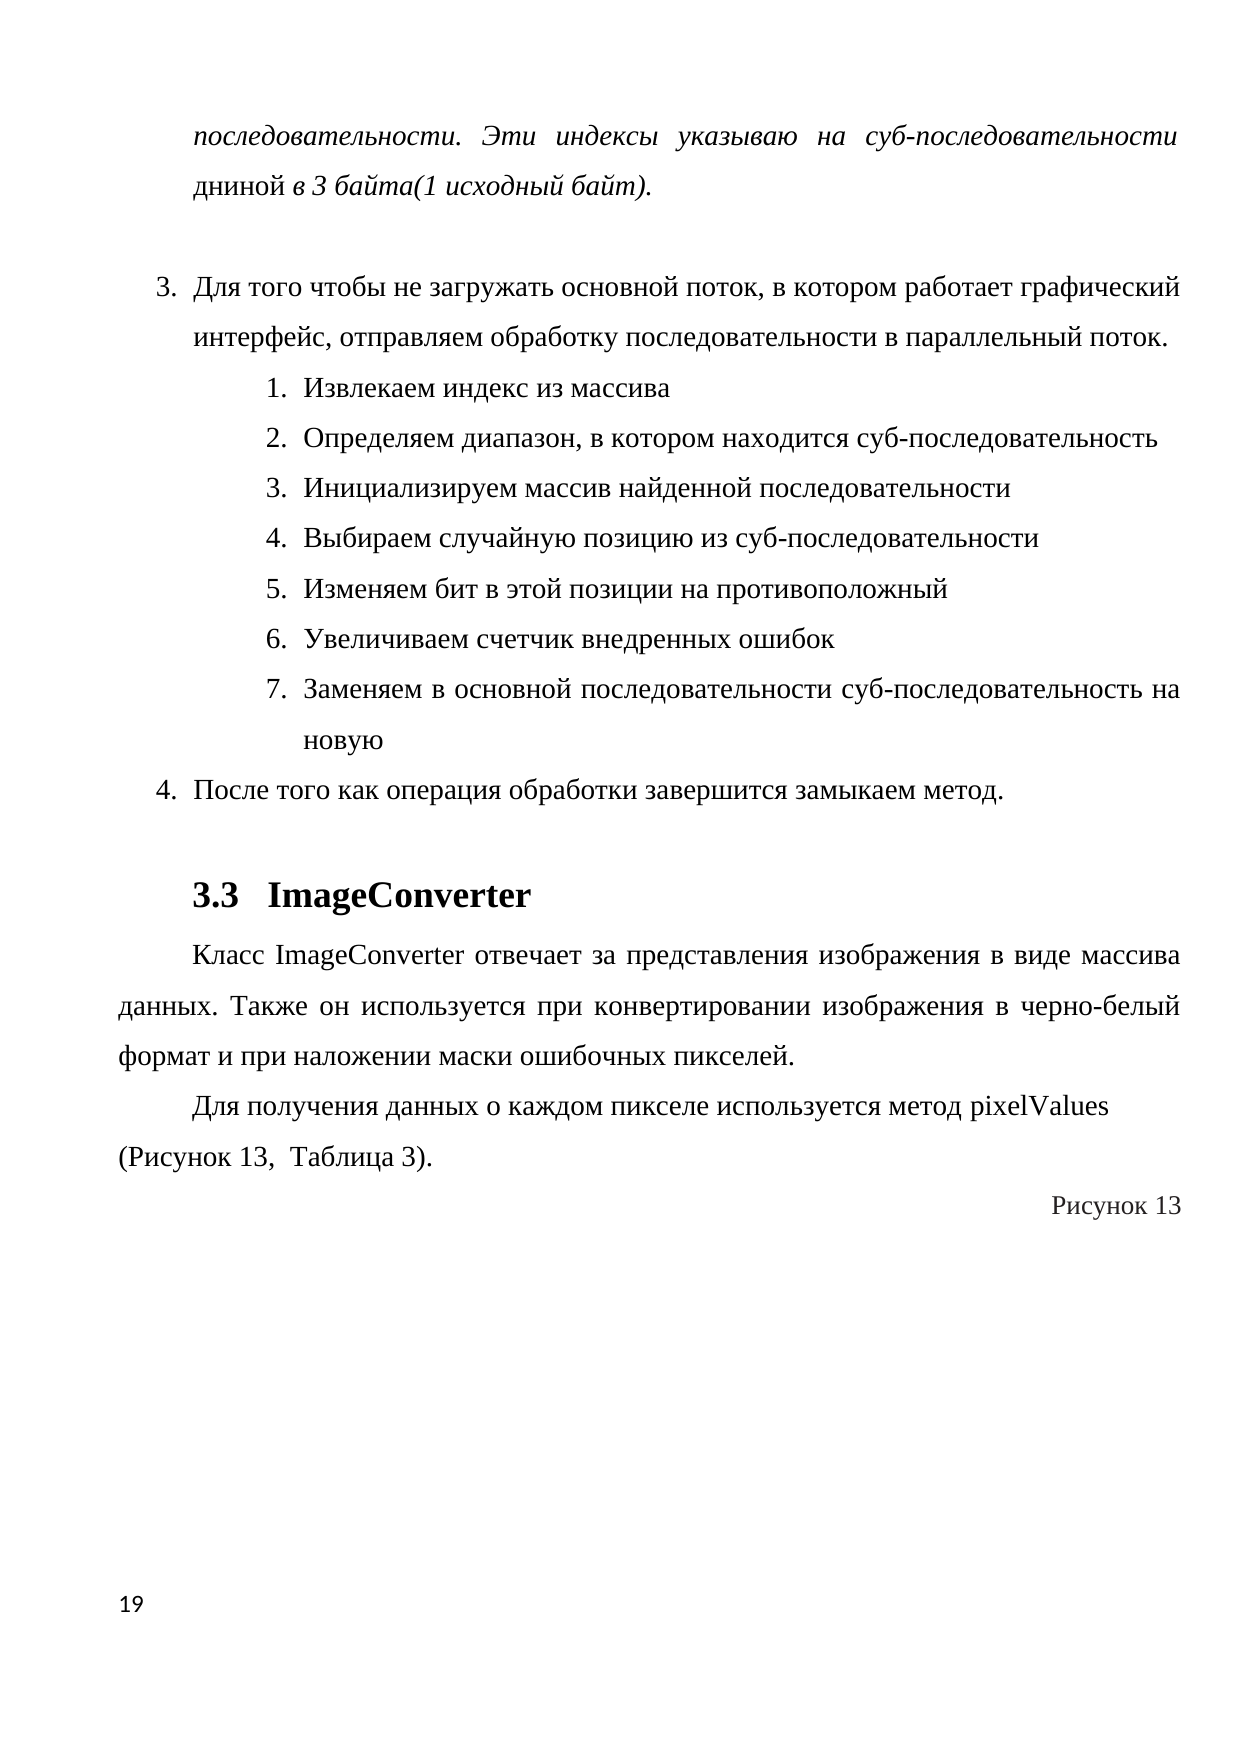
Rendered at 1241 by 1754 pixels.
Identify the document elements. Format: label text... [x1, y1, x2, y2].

list Инициализируем массив найденной последовательности [266, 470, 1181, 504]
list Увеличиваем счетчик внедренных ошибок [266, 621, 1181, 655]
text Рисунок 13 [177, 1189, 1181, 1220]
list ImageConverter [192, 873, 1181, 916]
list Извлекаем индекс из массива [266, 370, 1181, 403]
list Заменяем в основной последовательности суб-последовательность на новую [266, 672, 1181, 755]
list Изменяем бит в этой позиции на противоположный [266, 571, 1181, 604]
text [193, 118, 1181, 202]
list После того как операция обработки завершится замыкаем метод. [156, 772, 1181, 806]
list Для того чтобы не загружать основной поток, в котором работает графический интерфейс, отправляем обработку последовательности в параллельный поток. [156, 269, 1181, 353]
text Для получения данных о каждом пикселе используется метод pixelValues (Рисунок 13, Таблица 3). [118, 1088, 1181, 1172]
text Класс ImageConverter отвечает за представления изображения в виде массива данных. Также он используется при конвертировании изображения в черно-белый формат и при наложении маски ошибочных пикселей. [118, 937, 1181, 1072]
list Определяем диапазон, в котором находится суб-последовательность [266, 420, 1181, 453]
list Выбираем случайную позицию из суб-последовательности [266, 521, 1181, 554]
